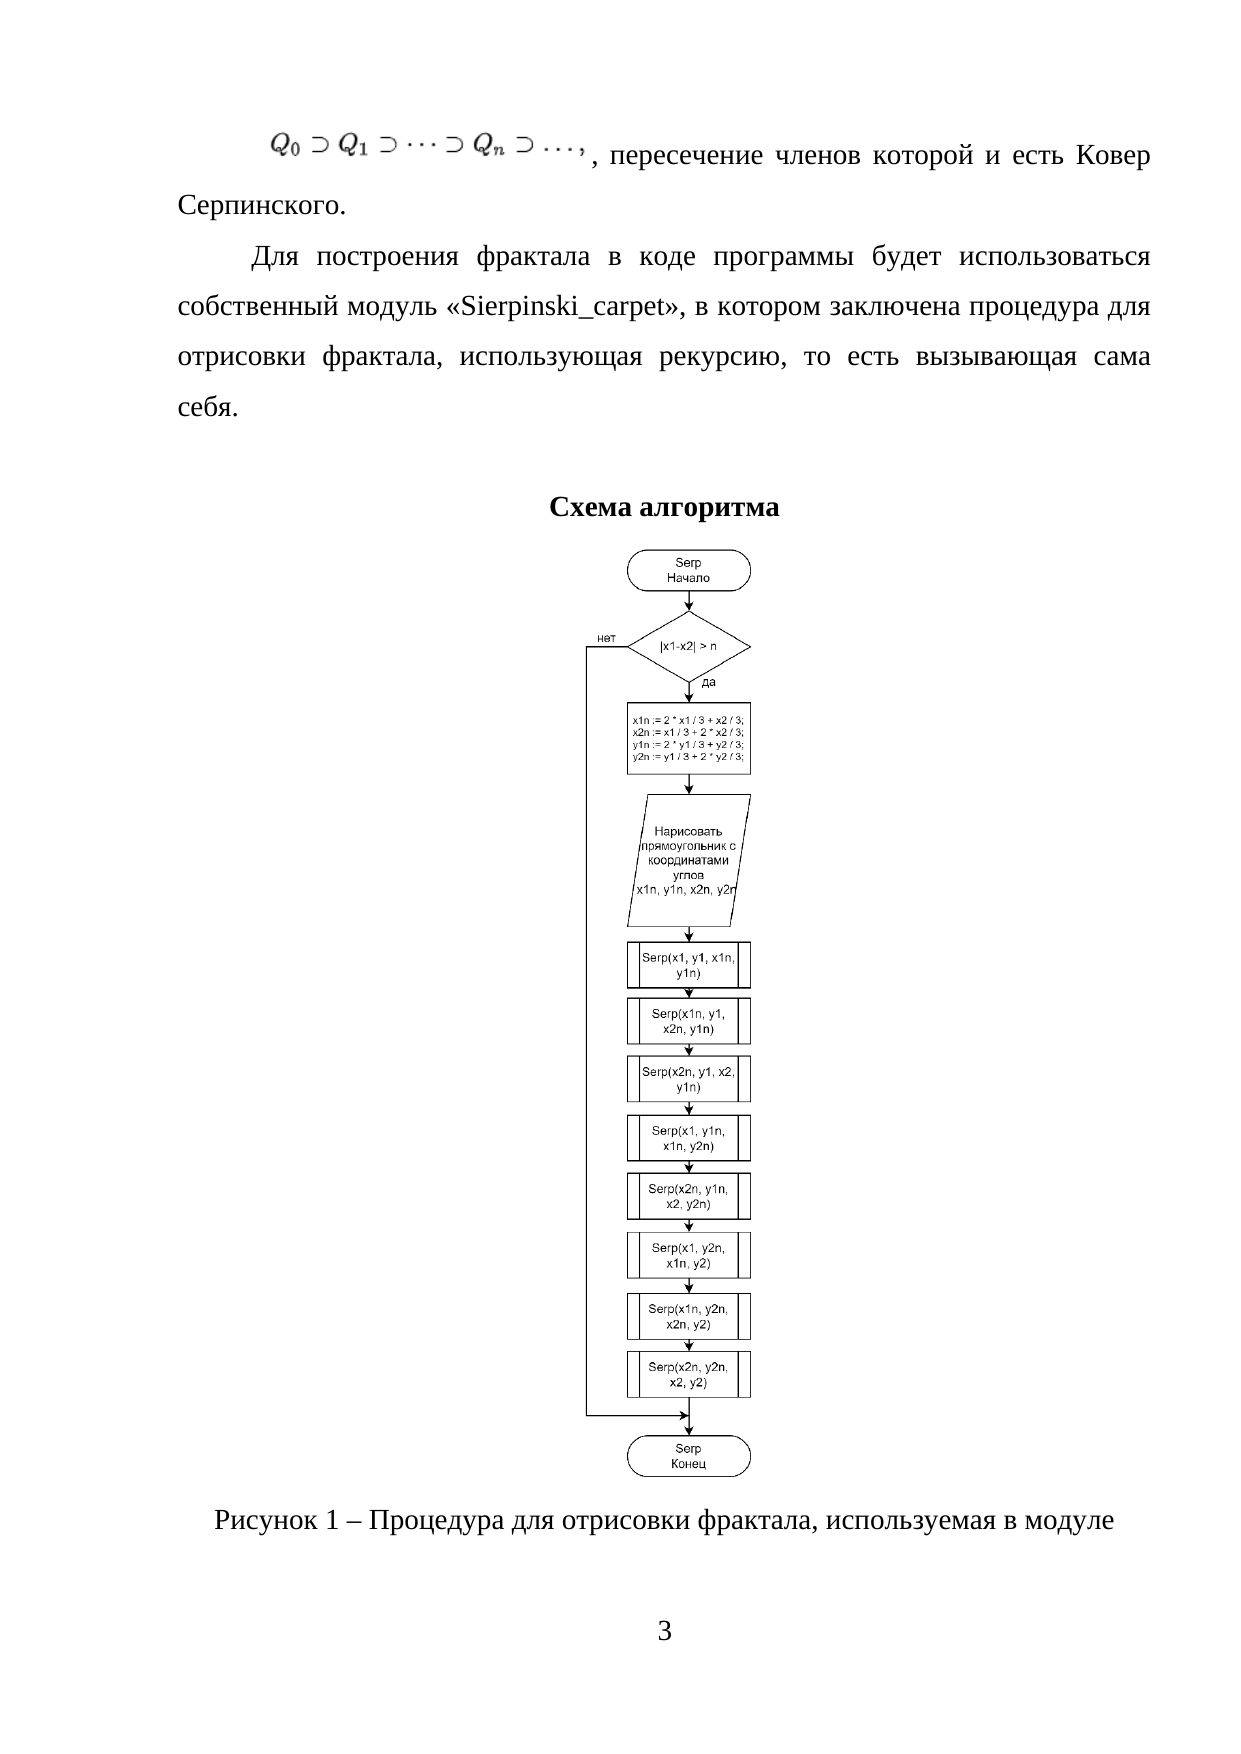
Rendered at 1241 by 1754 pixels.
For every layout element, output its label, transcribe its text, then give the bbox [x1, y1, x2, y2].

list Рисунок 1 – Процедура для отрисовки фрактала, используемая в модуле [177, 1502, 1152, 1536]
list Схема алгоритма [177, 489, 1152, 523]
picture [251, 118, 592, 165]
text , пересечение членов которой и есть Ковер Серпинского. [177, 118, 1152, 221]
text Для построения фрактала в коде программы будет использоваться собственный модуль «Sierpinski_carpet», в котором заключена процедура для отрисовки фрактала, использующая рекурсию, то есть вызывающая сама себя. [177, 238, 1152, 422]
picture [568, 539, 761, 1487]
